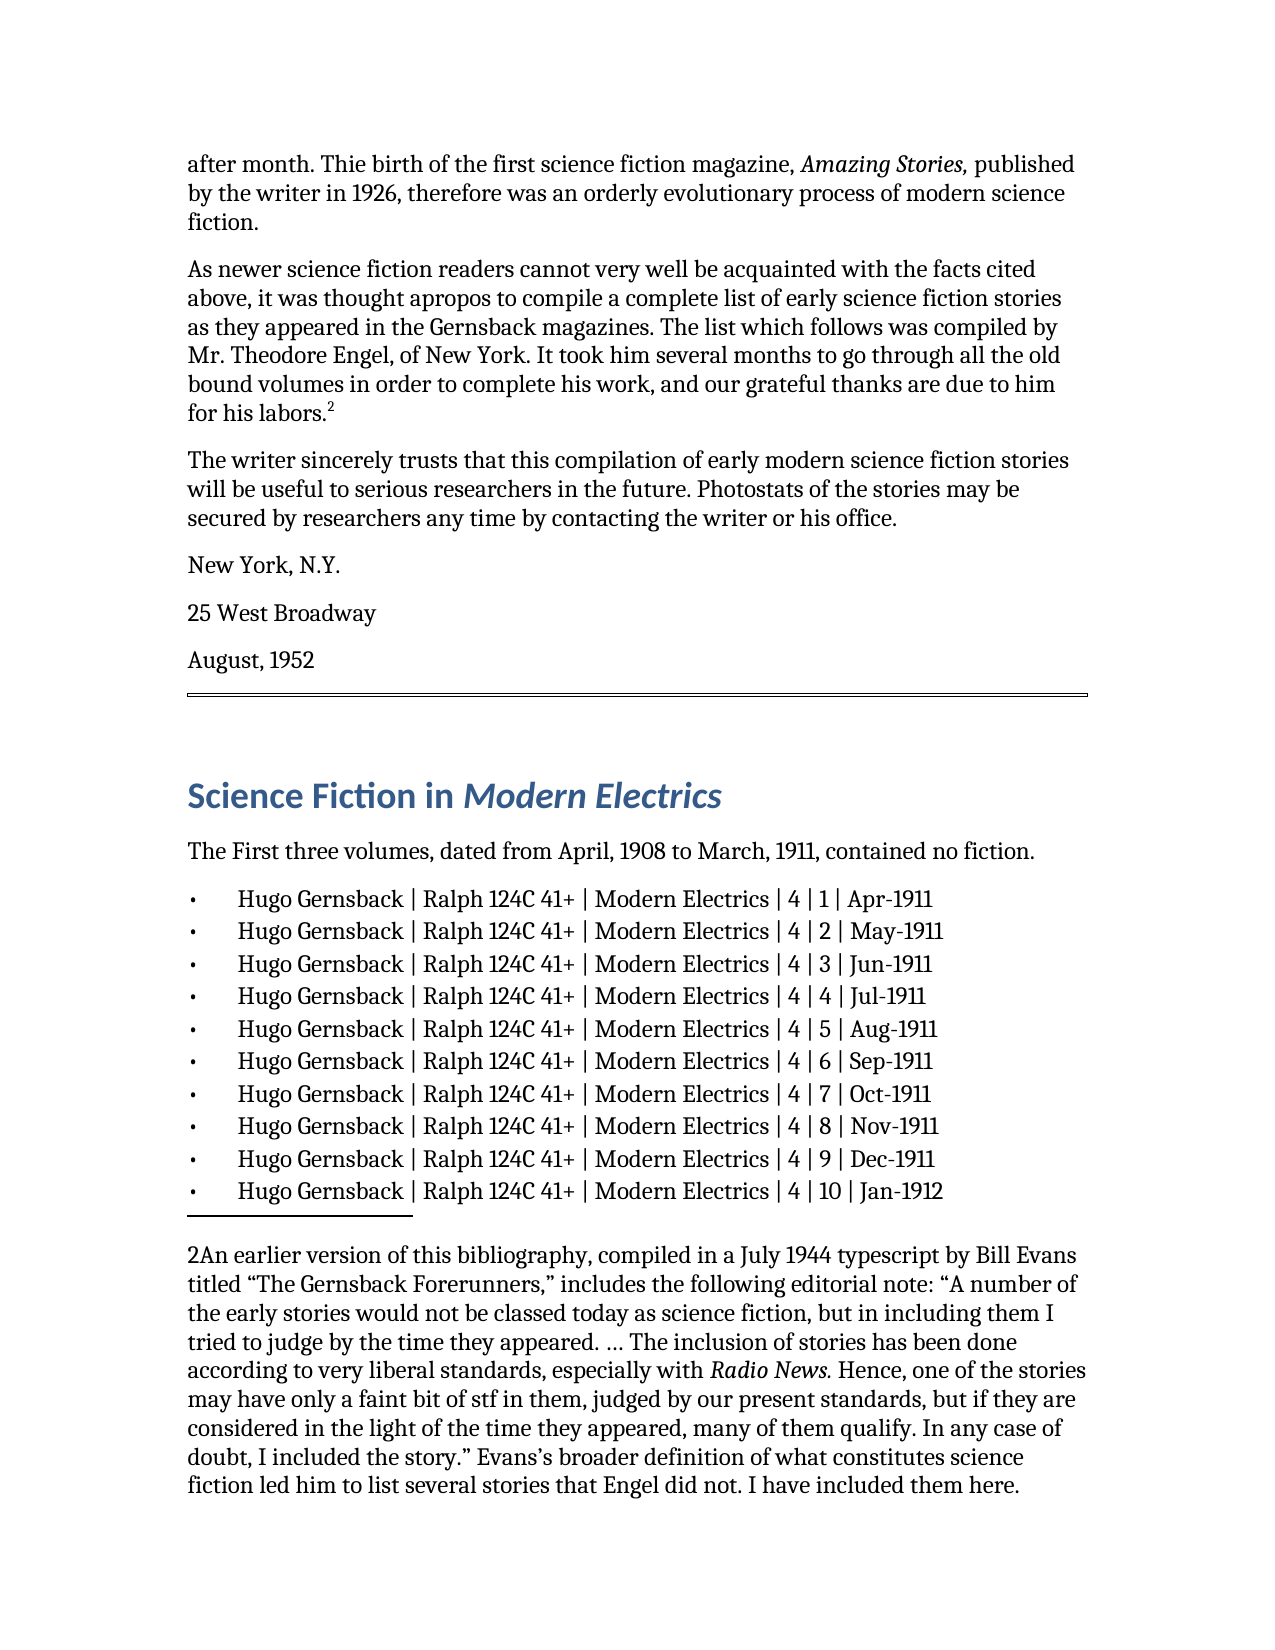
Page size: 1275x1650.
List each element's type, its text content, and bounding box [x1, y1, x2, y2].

list Hugo Gernsback | Ralph 124C 41+ | Modern Electrics | 4 | 8 | Nov-1911 [187, 1112, 1087, 1141]
subtitle Science Fiction in Modern Electrics [187, 772, 1087, 818]
list Hugo Gernsback | Ralph 124C 41+ | Modern Electrics | 4 | 2 | May-1911 [187, 917, 1087, 946]
list Hugo Gernsback | Ralph 124C 41+ | Modern Electrics | 4 | 4 | Jul-1911 [187, 982, 1087, 1011]
text The writer sincerely trusts that this compilation of early modern science fiction stories will be useful to serious researchers in the future. Photostats of the stories may be secured by researchers any time by contacting the writer or his office. [187, 446, 1087, 532]
text 25 West Broadway [187, 599, 1087, 627]
list Hugo Gernsback | Ralph 124C 41+ | Modern Electrics | 4 | 5 | Aug-1911 [187, 1014, 1087, 1043]
list Hugo Gernsback | Ralph 124C 41+ | Modern Electrics | 4 | 10 | Jan-1912 [187, 1177, 1087, 1206]
list Hugo Gernsback | Ralph 124C 41+ | Modern Electrics | 4 | 3 | Jun-1911 [187, 949, 1087, 978]
text August, 1952 [187, 646, 1087, 675]
text The First three volumes, dated from April, 1908 to March, 1911, contained no fiction. [187, 837, 1087, 866]
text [187, 150, 1087, 236]
text As newer science fiction readers cannot very well be acquainted with the facts cited above, it was thought apropos to compile a complete list of early science fiction stories as they appeared in the Gernsback magazines. The list which follows was compiled by Mr. Theodore Engel, of New York. It took him several months to go through all the old bound volumes in order to complete his work, and our grateful thanks are due to him for his labors. [187, 255, 1087, 427]
list Hugo Gernsback | Ralph 124C 41+ | Modern Electrics | 4 | 7 | Oct-1911 [187, 1079, 1087, 1108]
list Hugo Gernsback | Ralph 124C 41+ | Modern Electrics | 4 | 1 | Apr-1911 [187, 884, 1087, 913]
text New York, N.Y. [187, 551, 1087, 580]
list Hugo Gernsback | Ralph 124C 41+ | Modern Electrics | 4 | 6 | Sep-1911 [187, 1047, 1087, 1076]
list Hugo Gernsback | Ralph 124C 41+ | Modern Electrics | 4 | 9 | Dec-1911 [187, 1144, 1087, 1173]
